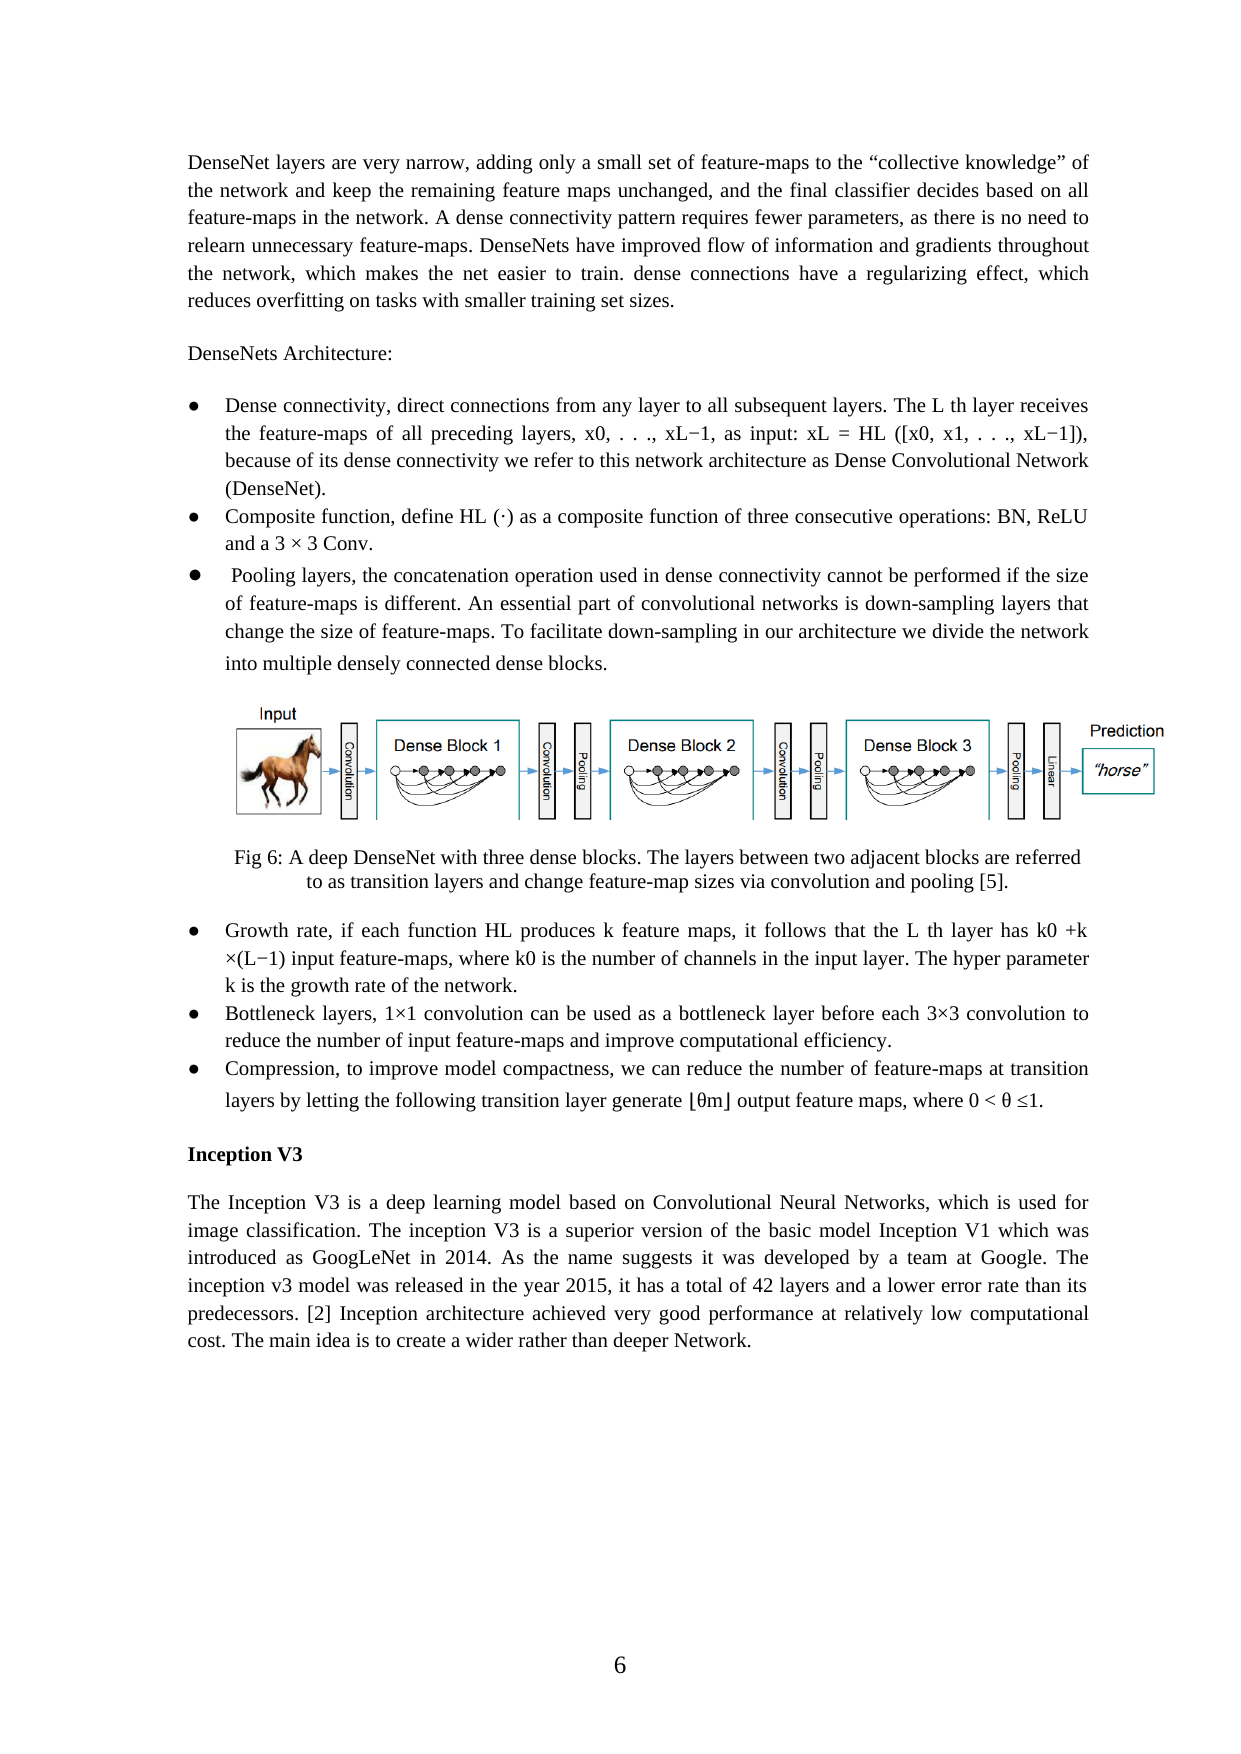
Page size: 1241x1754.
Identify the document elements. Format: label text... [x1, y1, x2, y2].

text DenseNets Architecture: [150, 341, 1090, 365]
text Inception V3 [150, 1142, 1090, 1166]
text The Inception V3 is a deep learning model based on Convolutional Neural Networks, which is used for image classification. The inception V3 is a superior version of the basic model Inception V1 which was introduced as GoogLeNet in 2014. As the name suggests it was developed by a team at Google. The inception v3 model was released in the year 2015, it has a total of 42 layers and a lower error rate than its predecessors. [2] Inception architecture achieved very good performance at relatively low computational cost. The main idea is to create a wider rather than deeper Network. [187, 1199, 1090, 1352]
text DenseNet layers are very narrow, adding only a small set of feature-maps to the “collective knowledge” of the network and keep the remaining feature maps unchanged, and the final classifier decides based on all feature-maps in the network. A dense connectivity pattern requires fewer parameters, as there is no need to relearn unnecessary feature-maps. DenseNets have improved flow of information and gradients throughout the network, which makes the net easier to train. dense connections have a regularizing effect, which reduces overfitting on tasks with smaller training set sizes. [187, 150, 1090, 312]
list Bottleneck layers, 1×1 convolution can be used as a bottleneck layer before each 3×3 convolution to reduce the number of input feature-maps and improve computational efficiency. [187, 1001, 1090, 1052]
text Fig 6: A deep DenseNet with three dense blocks. The layers between two adjacent blocks are referred to as transition layers and change feature-map sizes via convolution and pooling [5]. [225, 845, 1090, 893]
list Pooling layers, the concatenation operation used in dense connectivity cannot be performed if the size of feature-maps is different. An essential part of convolutional networks is down-sampling layers that change the size of feature-maps. To facilitate down-sampling in our architecture we divide the network into multiple densely connected dense blocks. [187, 559, 1090, 676]
list Composite function, define HL (·) as a composite function of three consecutive operations: BN, ReLU and a 3 × 3 Conv. [187, 504, 1090, 555]
list Growth rate, if each function HL produces k feature maps, it follows that the L th layer has k0 +k ×(L−1) input feature-maps, where k0 is the number of channels in the input layer. The hyper parameter k is the growth rate of the network. [187, 918, 1090, 997]
list Compression, to improve model compactness, we can reduce the number of feature-maps at transition layers by letting the following transition layer generate ⌊θm⌋ output feature maps, where 0 < θ ≤1. [187, 1056, 1090, 1112]
list Dense connectivity, direct connections from any layer to all subsequent layers. The L th layer receives the feature-maps of all preceding layers, x0, . . ., xL−1, as input: xL = HL ([x0, x1, . . ., xL−1]), because of its dense connectivity we refer to this network architecture as Dense Convolutional Network (DenseNet). [187, 393, 1090, 500]
picture [225, 705, 1166, 820]
